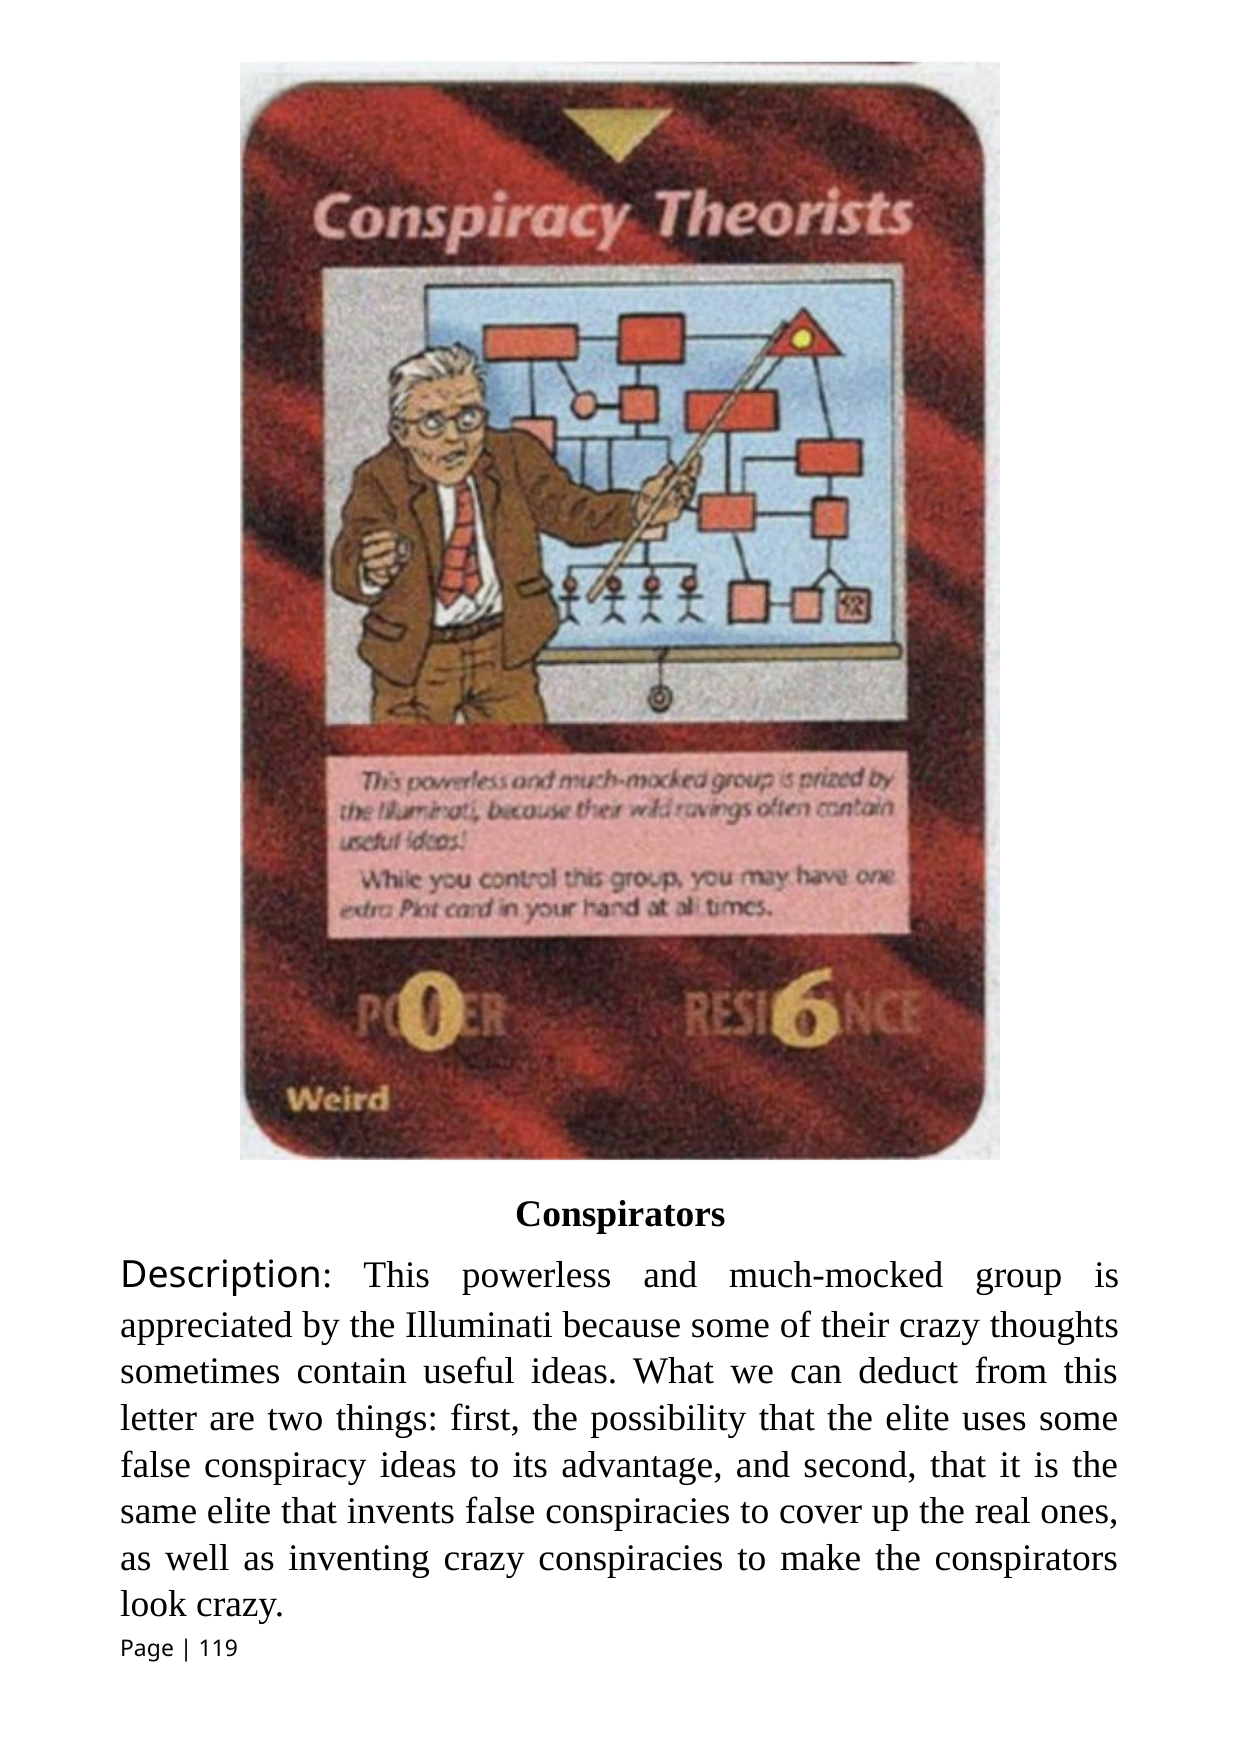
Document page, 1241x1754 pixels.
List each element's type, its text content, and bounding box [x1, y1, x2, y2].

picture [240, 58, 1000, 1164]
text Description: This powerless and much-mocked group is appreciated by the Illuminati because some of their crazy thoughts sometimes contain useful ideas. What we can deduct from this letter are two things: first, the possibility that the elite uses some false conspiracy ideas to its advantage, and second, that it is the same elite that invents false conspiracies to cover up the real ones, as well as inventing crazy conspiracies to make the conspirators look crazy. [120, 1248, 1120, 1625]
text Conspirators [120, 1191, 1120, 1234]
